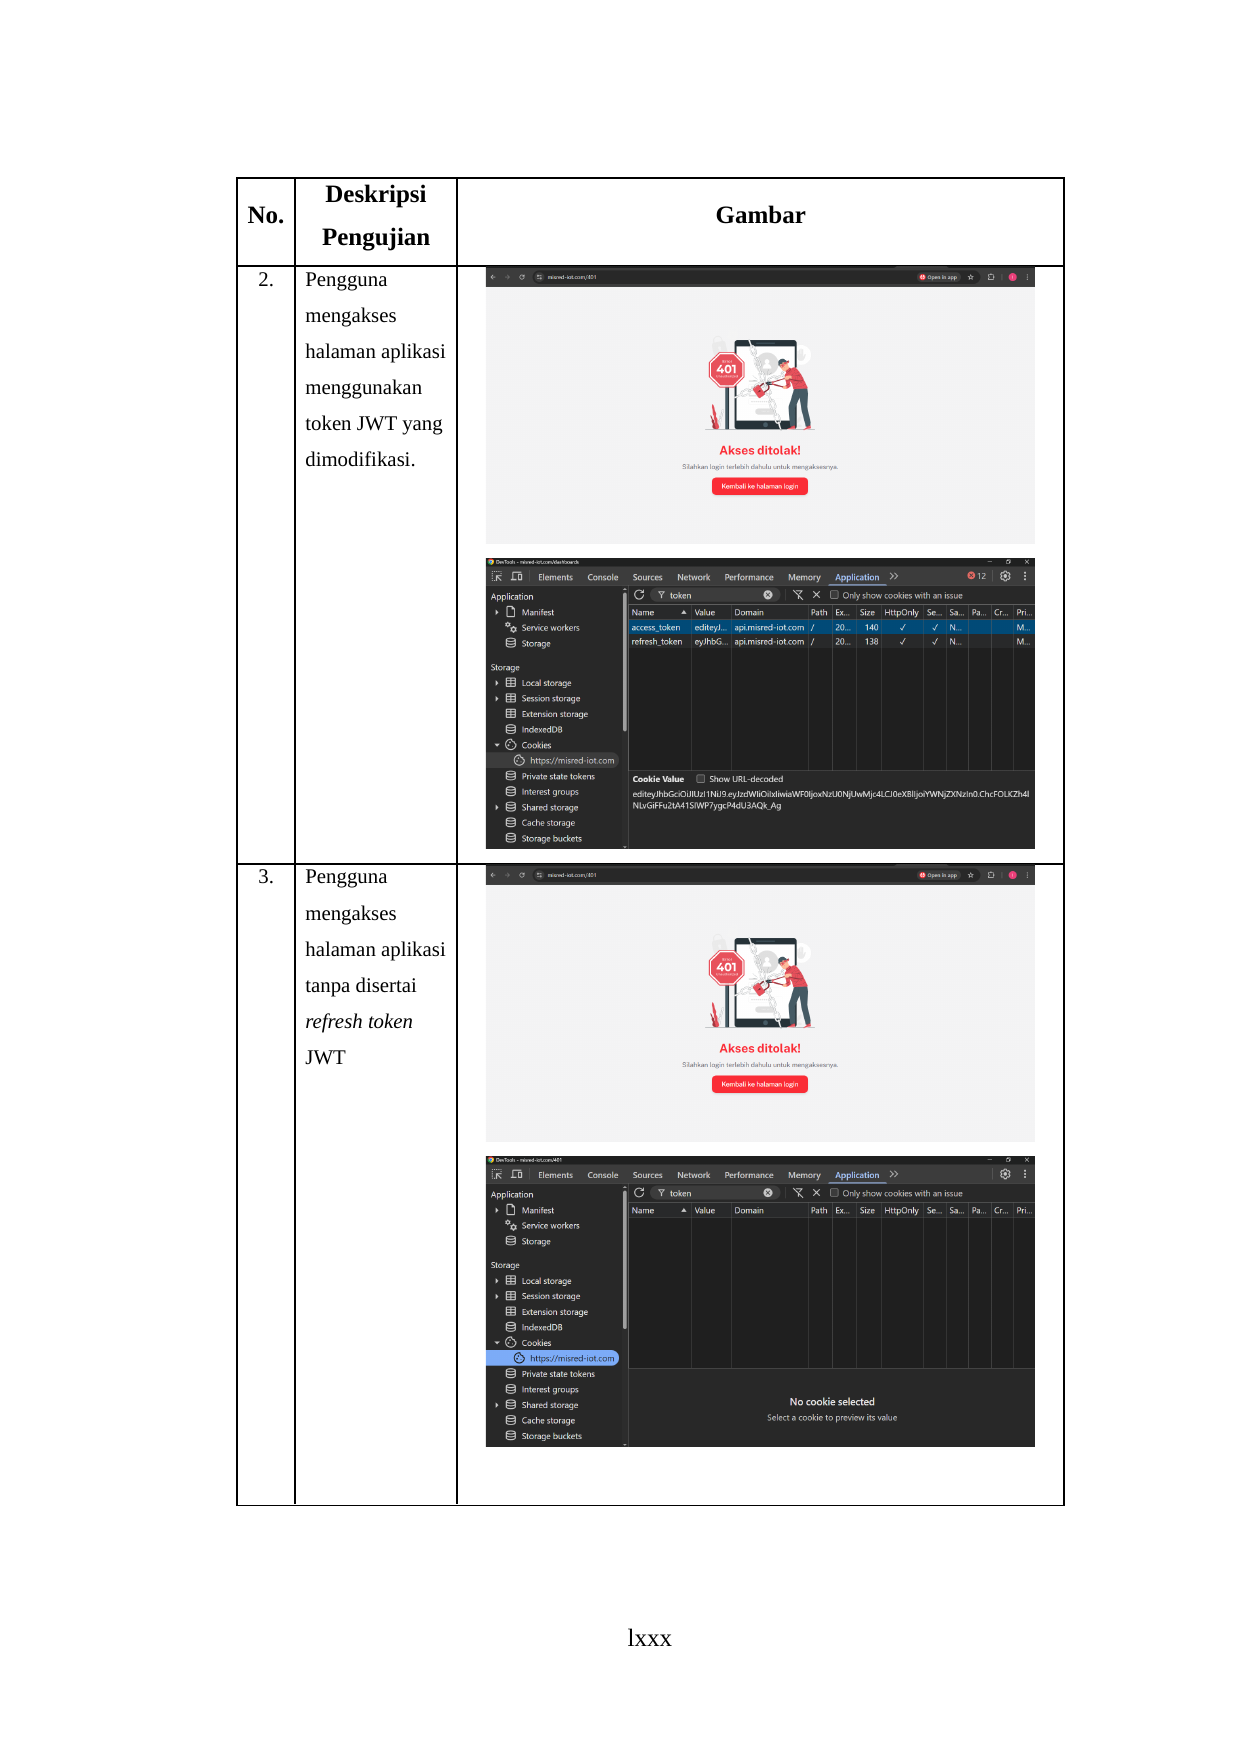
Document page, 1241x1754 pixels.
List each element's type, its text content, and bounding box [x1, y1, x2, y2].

picture [485, 1156, 1035, 1447]
table_header Deskripsi Pengujian [296, 179, 456, 265]
table_header Gambar [458, 179, 1063, 265]
table_cell 2. [238, 267, 294, 863]
table_cell 3. [238, 865, 294, 1504]
table_cell Pengguna mengakses halaman aplikasi menggunakan token JWT yang dimodifikasi. [296, 267, 456, 863]
table_cell Pengguna mengakses halaman aplikasi tanpa disertai refresh token JWT [296, 865, 456, 1504]
picture [485, 558, 1035, 849]
table_header No. [238, 179, 294, 265]
table_cell [458, 865, 1063, 1504]
picture [485, 864, 1035, 1142]
picture [485, 266, 1035, 544]
table_cell [458, 267, 1063, 863]
